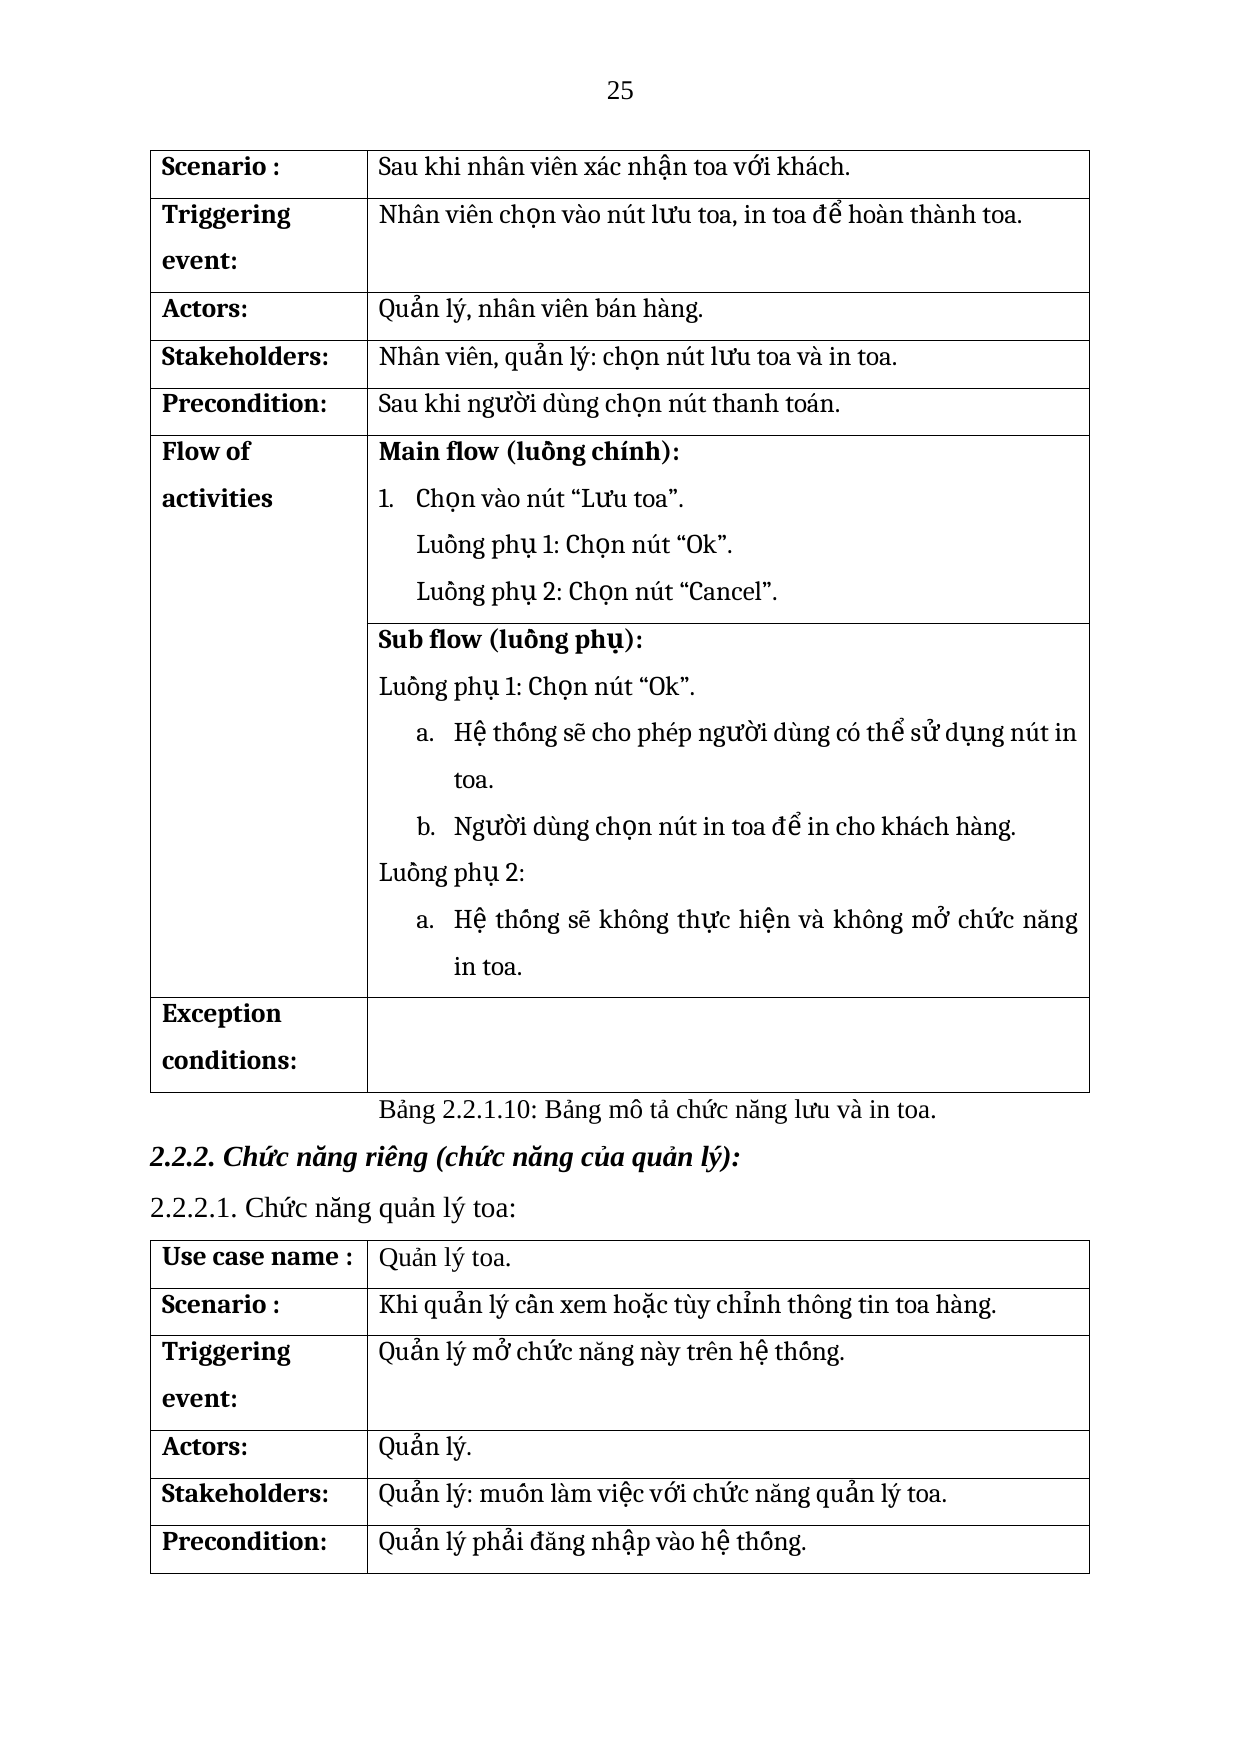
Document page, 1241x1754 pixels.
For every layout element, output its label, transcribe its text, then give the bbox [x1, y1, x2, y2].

table_cell Scenario : [151, 151, 367, 198]
table_cell Main flow (luồng chính): Chọn vào nút “Lưu toa”. Luồng phụ 1: Chọn nút “Ok”. Luồng phụ 2: Chọn nút “Cancel”. [368, 436, 1089, 623]
table_cell Exception conditions: [151, 998, 367, 1092]
table_cell Sau khi người dùng chọn nút thanh toán. [368, 389, 1089, 435]
text Bảng 2.2.1.10: Bảng mô tả chức năng lưu và in toa. [150, 1093, 1090, 1124]
table_cell Precondition: [151, 389, 367, 435]
table_cell Quản lý. [368, 1431, 1089, 1477]
table_cell Precondition: [151, 1526, 367, 1573]
table_cell Khi quản lý cần xem hoặc tùy chỉnh thông tin toa hàng. [368, 1289, 1089, 1335]
table_cell Quản lý, nhân viên bán hàng. [368, 293, 1089, 340]
table_cell [368, 998, 1089, 1092]
table_cell Quản lý: muốn làm việc với chức năng quản lý toa. [368, 1479, 1089, 1525]
table_cell Quản lý phải đăng nhập vào hệ thống. [368, 1526, 1089, 1573]
table_cell Scenario : [151, 1289, 367, 1335]
table_cell Actors: [151, 1431, 367, 1477]
table_cell Actors: [151, 293, 367, 340]
table_cell Triggering event: [151, 1336, 367, 1430]
table_cell Stakeholders: [151, 1479, 367, 1525]
text 2.2.2. Chức năng riêng (chức năng của quản lý): [150, 1139, 1090, 1173]
table_cell Sub flow (luồng phụ): Luồng phụ 1: Chọn nút “Ok”. Hệ thống sẽ cho phép người dùng có thể sử dụng nút in toa. Người dùng chọn nút in toa để in cho khách hàng. Luồng phụ 2: Hệ thống sẽ không thực hiện và không mở chức năng in toa. [368, 624, 1089, 997]
table_header Quản lý toa. [368, 1241, 1089, 1288]
table_cell Stakeholders: [151, 341, 367, 387]
table_cell Nhân viên chọn vào nút lưu toa, in toa để hoàn thành toa. [368, 199, 1089, 292]
table_cell Quản lý mở chức năng này trên hệ thống. [368, 1336, 1089, 1430]
table_cell Nhân viên, quản lý: chọn nút lưu toa và in toa. [368, 341, 1089, 387]
table_header Use case name : [151, 1241, 367, 1288]
text 2.2.2.1. Chức năng quản lý toa: [150, 1190, 1090, 1223]
table_cell Triggering event: [151, 199, 367, 292]
table_cell Sau khi nhân viên xác nhận toa với khách. [368, 151, 1089, 198]
table_cell Flow of activities [151, 436, 367, 997]
